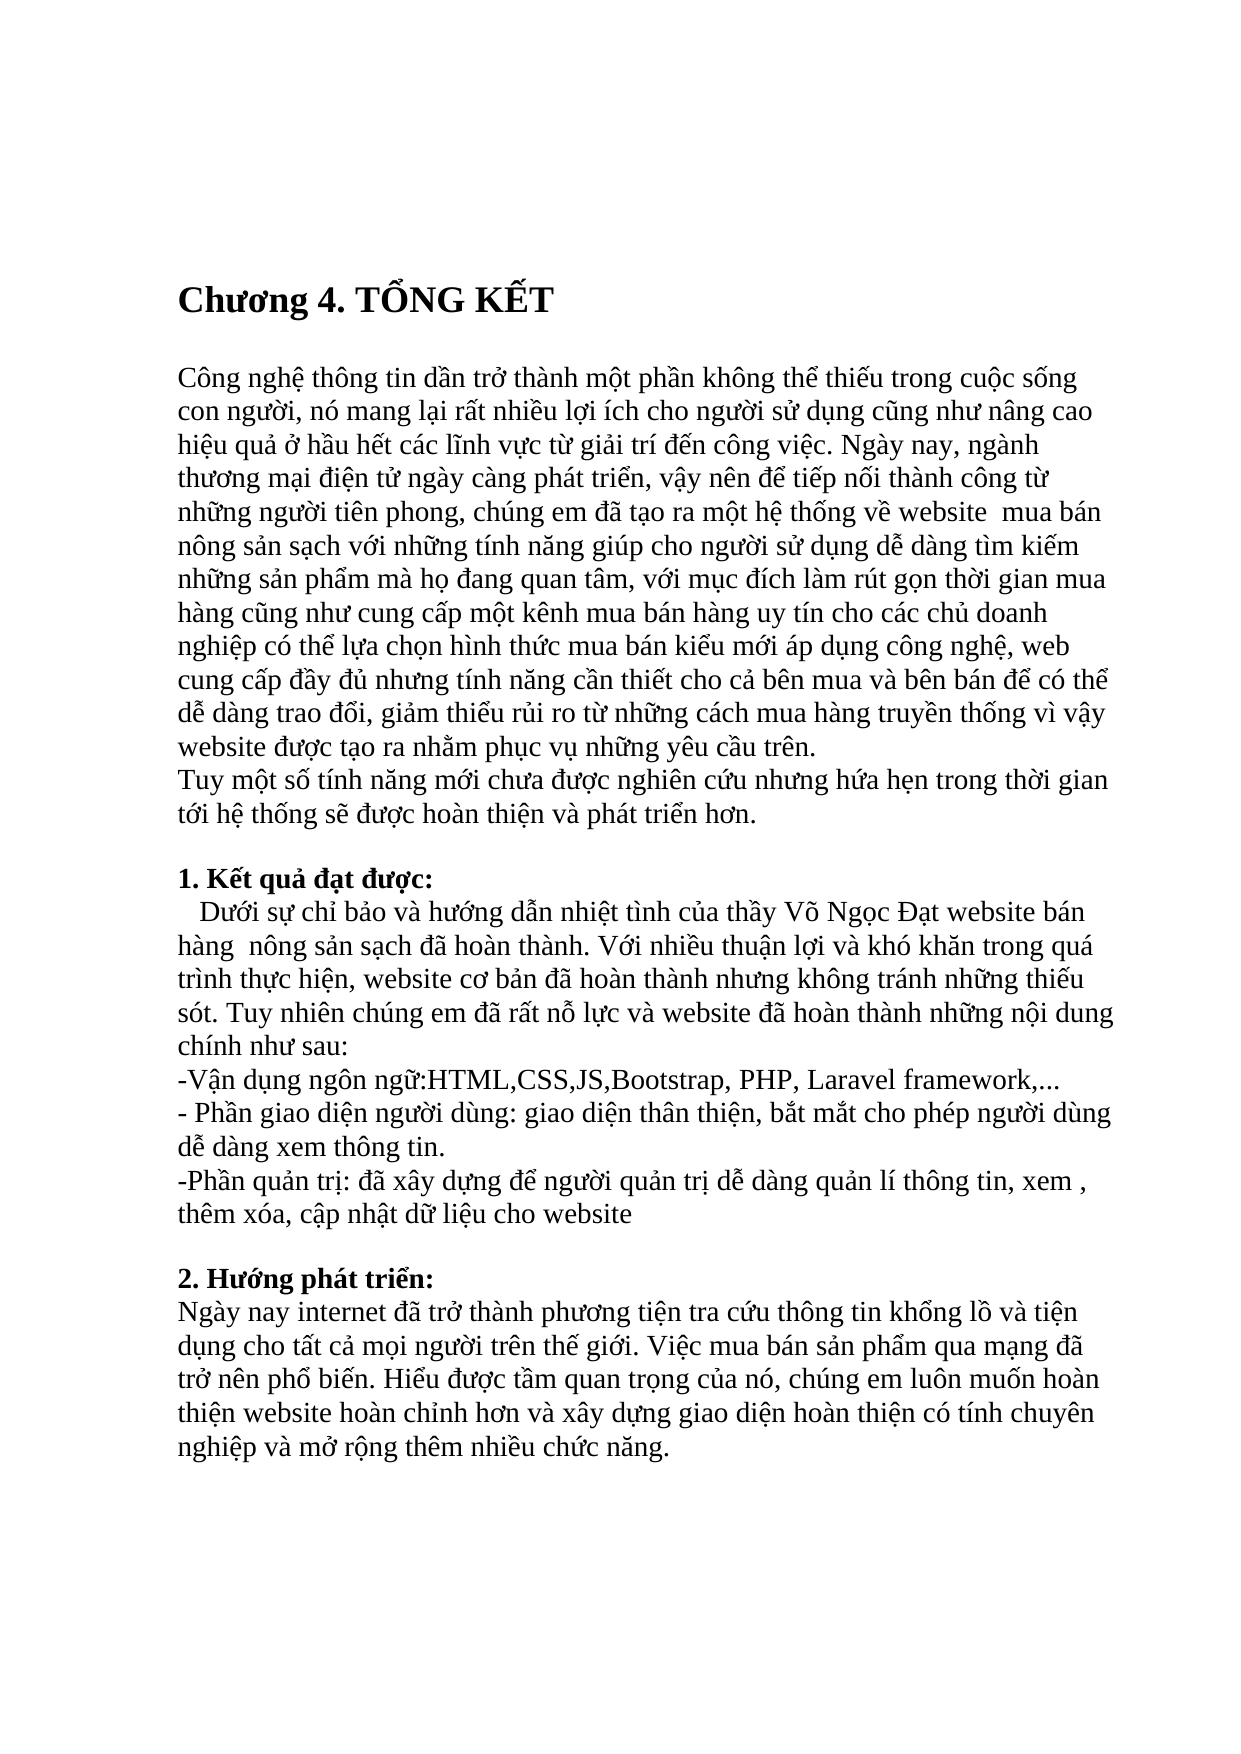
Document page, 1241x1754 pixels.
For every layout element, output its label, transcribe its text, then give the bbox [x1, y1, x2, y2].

text Chương 4. TỔNG KẾT [177, 277, 1122, 320]
text -Phần quản trị: đã xây dựng để người quản trị dễ dàng quản lí thông tin, xem , thêm xóa, cập nhật dữ liệu cho website [177, 1163, 1122, 1230]
text Ngày nay internet đã trở thành phương tiện tra cứu thông tin khổng lồ và tiện dụng cho tất cả mọi người trên thế giới. Việc mua bán sản phẩm qua mạng đã trở nên phổ biến. Hiểu được tầm quan trọng của nó, chúng em luôn muốn hoàn thiện website hoàn chỉnh hơn và xây dựng giao diện hoàn thiện có tính chuyên nghiệp và mở rộng thêm nhiều chức năng. [177, 1294, 1122, 1462]
subtitle 1. Kết quả đạt được: [177, 861, 1122, 894]
text Tuy một số tính năng mới chưa được nghiên cứu nhưng hứa hẹn trong thời gian tới hệ thống sẽ được hoàn thiện và phát triển hơn. [177, 762, 1122, 829]
text Công nghệ thông tin dần trở thành một phần không thể thiếu trong cuộc sống con người, nó mang lại rất nhiều lợi ích cho người sử dụng cũng như nâng cao hiệu quả ở hầu hết các lĩnh vực từ giải trí đến công việc. Ngày nay, ngành thương mại điện tử ngày càng phát triển, vậy nên để tiếp nối thành công từ những người tiên phong, chúng em đã tạo ra một hệ thống về website mua bán nông sản sạch với những tính năng giúp cho người sử dụng dễ dàng tìm kiếm những sản phẩm mà họ đang quan tâm, với mục đích làm rút gọn thời gian mua hàng cũng như cung cấp một kênh mua bán hàng uy tín cho các chủ doanh nghiệp có thể lựa chọn hình thức mua bán kiểu mới áp dụng công nghệ, web cung cấp đầy đủ nhưng tính năng cần thiết cho cả bên mua và bên bán để có thể dễ dàng trao đổi, giảm thiểu rủi ro từ những cách mua hàng truyền thống vì vậy website được tạo ra nhằm phục vụ những yêu cầu trên. [177, 360, 1122, 762]
text -Vận dụng ngôn ngữ:HTML,CSS,JS,Bootstrap, PHP, Laravel framework,... [177, 1062, 1122, 1096]
text - Phần giao diện người dùng: giao diện thân thiện, bắt mắt cho phép người dùng dễ dàng xem thông tin. [177, 1096, 1122, 1163]
text Dưới sự chỉ bảo và hướng dẫn nhiệt tình của thầy Võ Ngọc Đạt website bán hàng nông sản sạch đã hoàn thành. Với nhiều thuận lợi và khó khăn trong quá trình thực hiện, website cơ bản đã hoàn thành nhưng không tránh những thiếu sót. Tuy nhiên chúng em đã rất nỗ lực và website đã hoàn thành những nội dung chính như sau: [177, 894, 1122, 1062]
subtitle 2. Hướng phát triển: [177, 1261, 1122, 1294]
